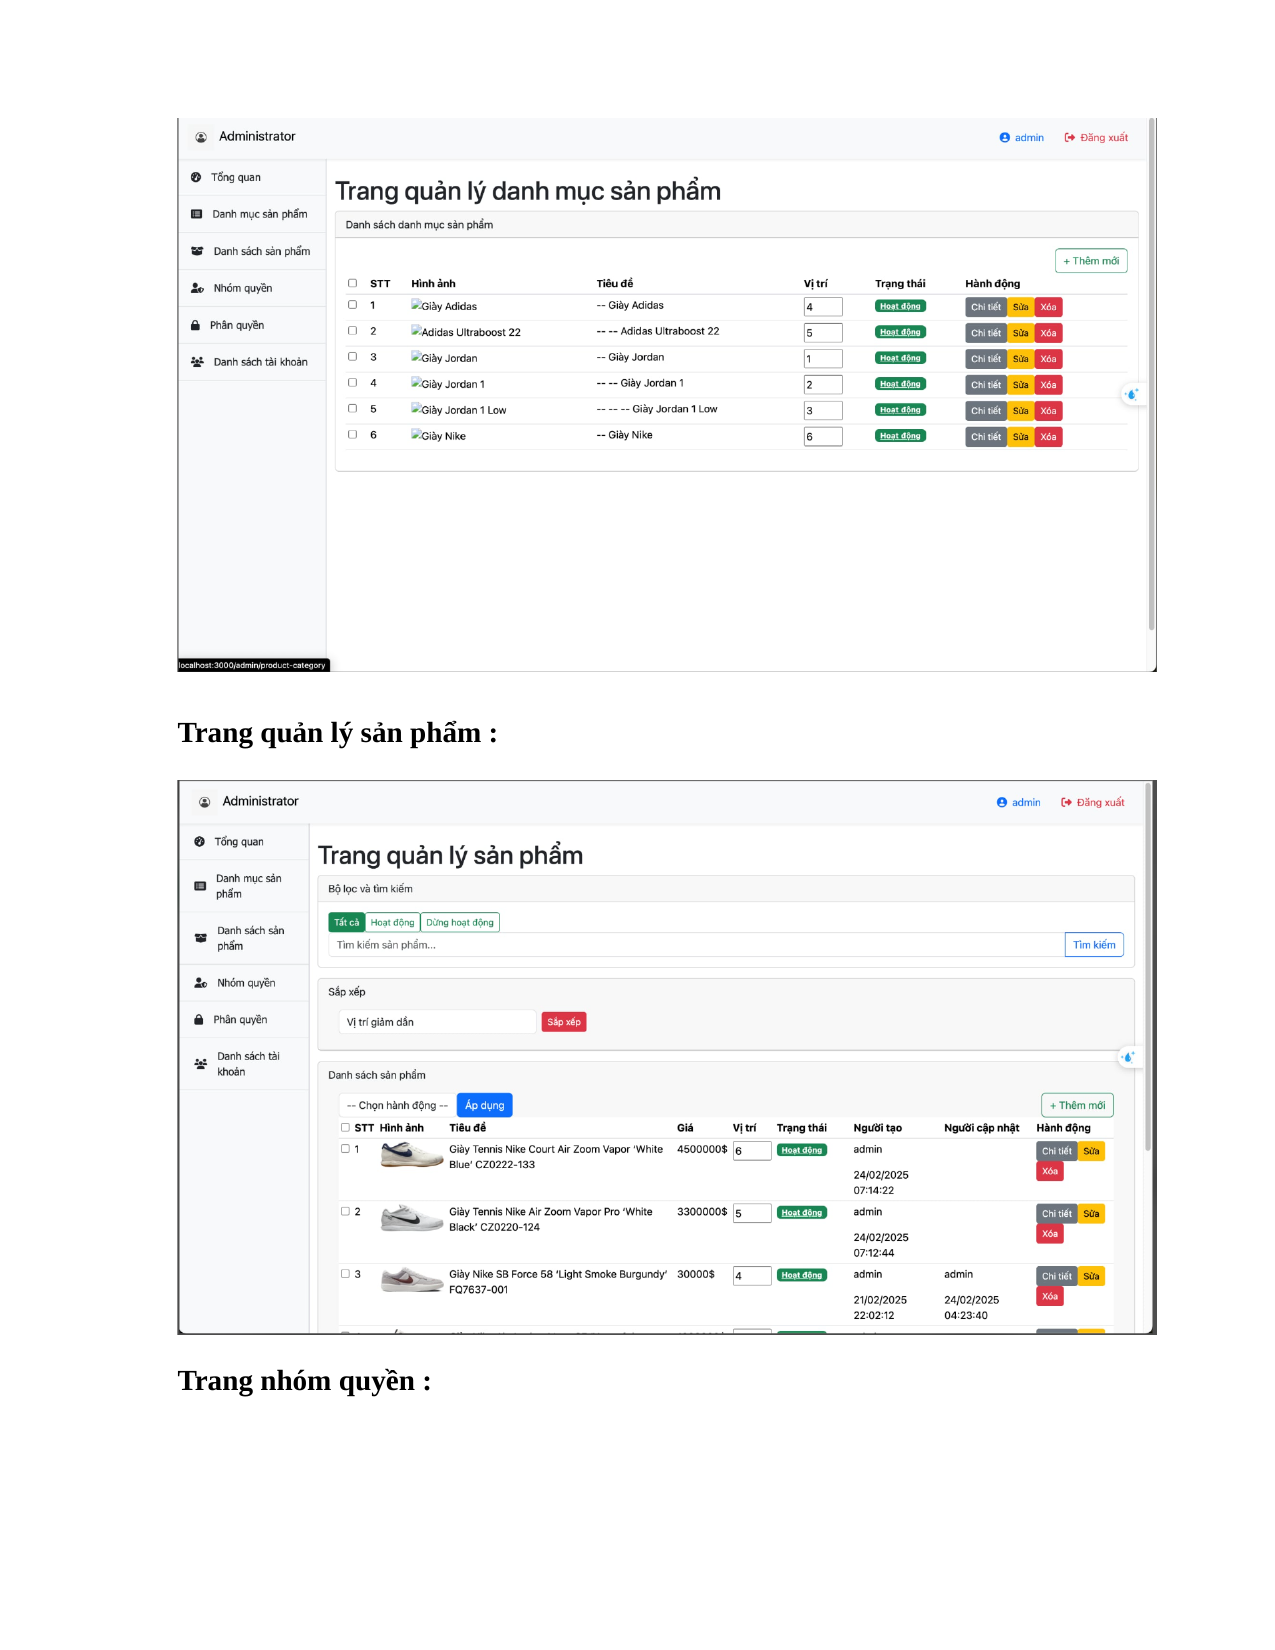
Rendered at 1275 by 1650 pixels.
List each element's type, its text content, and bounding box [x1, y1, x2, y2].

picture [177, 780, 1157, 1335]
text Trang nhóm quyền : [177, 1363, 1157, 1397]
text Trang quản lý sản phẩm : [177, 715, 1157, 749]
picture [177, 118, 1157, 672]
